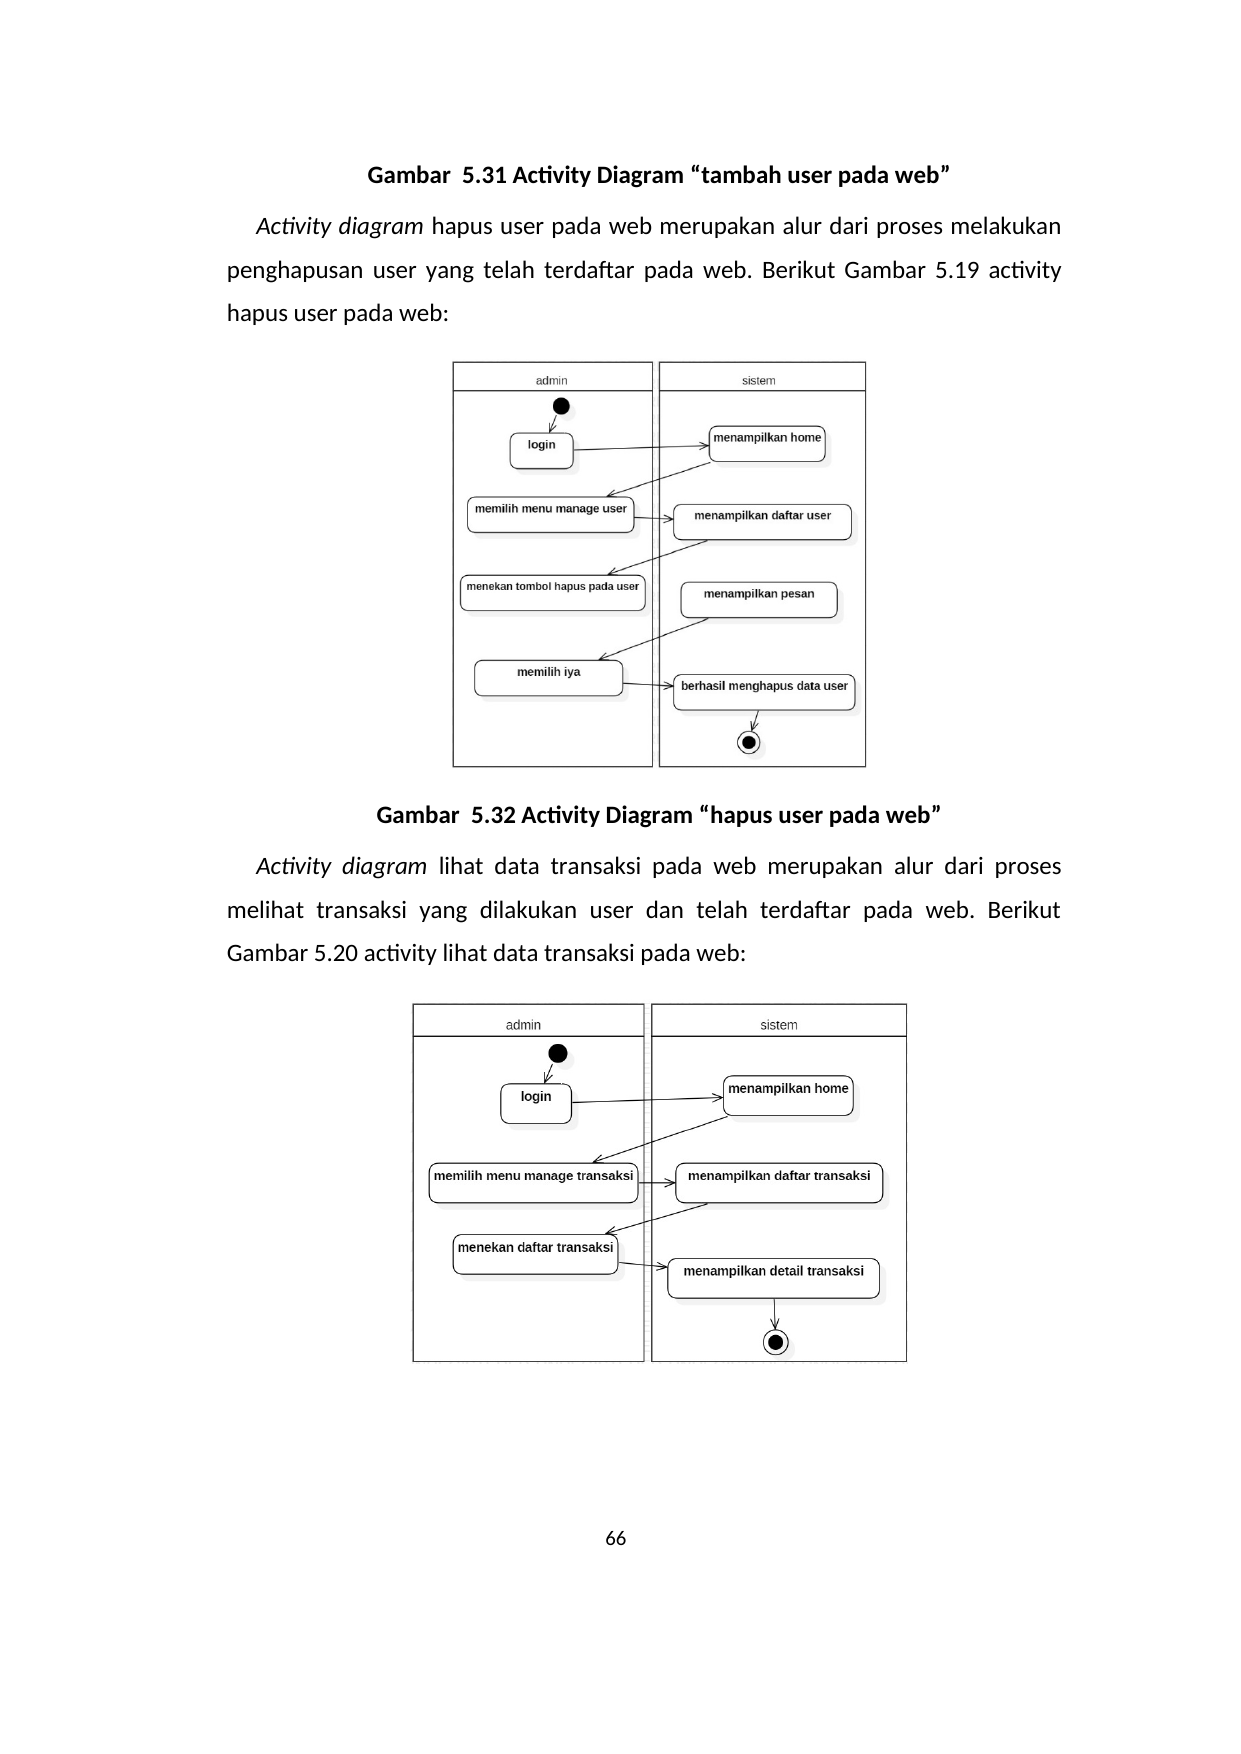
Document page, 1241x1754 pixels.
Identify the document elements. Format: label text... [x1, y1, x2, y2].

picture [452, 358, 867, 769]
text Activity diagram lihat data transaksi pada web merupakan alur dari proses melihat transaksi yang dilakukan user dan telah terdaftar pada web. Berikut Gambar 5.20 activity lihat data transaksi pada web: [227, 850, 1062, 968]
text Activity diagram hapus user pada web merupakan alur dari proses melakukan penghapusan user yang telah terdaftar pada web. Berikut Gambar 5.19 activity hapus user pada web: [227, 211, 1062, 328]
subtitle Gambar 5.32 Activity Diagram “hapus user pada web” [226, 799, 1092, 829]
picture [410, 998, 908, 1364]
subtitle Gambar 5.31 Activity Diagram “tambah user pada web” [226, 159, 1092, 189]
